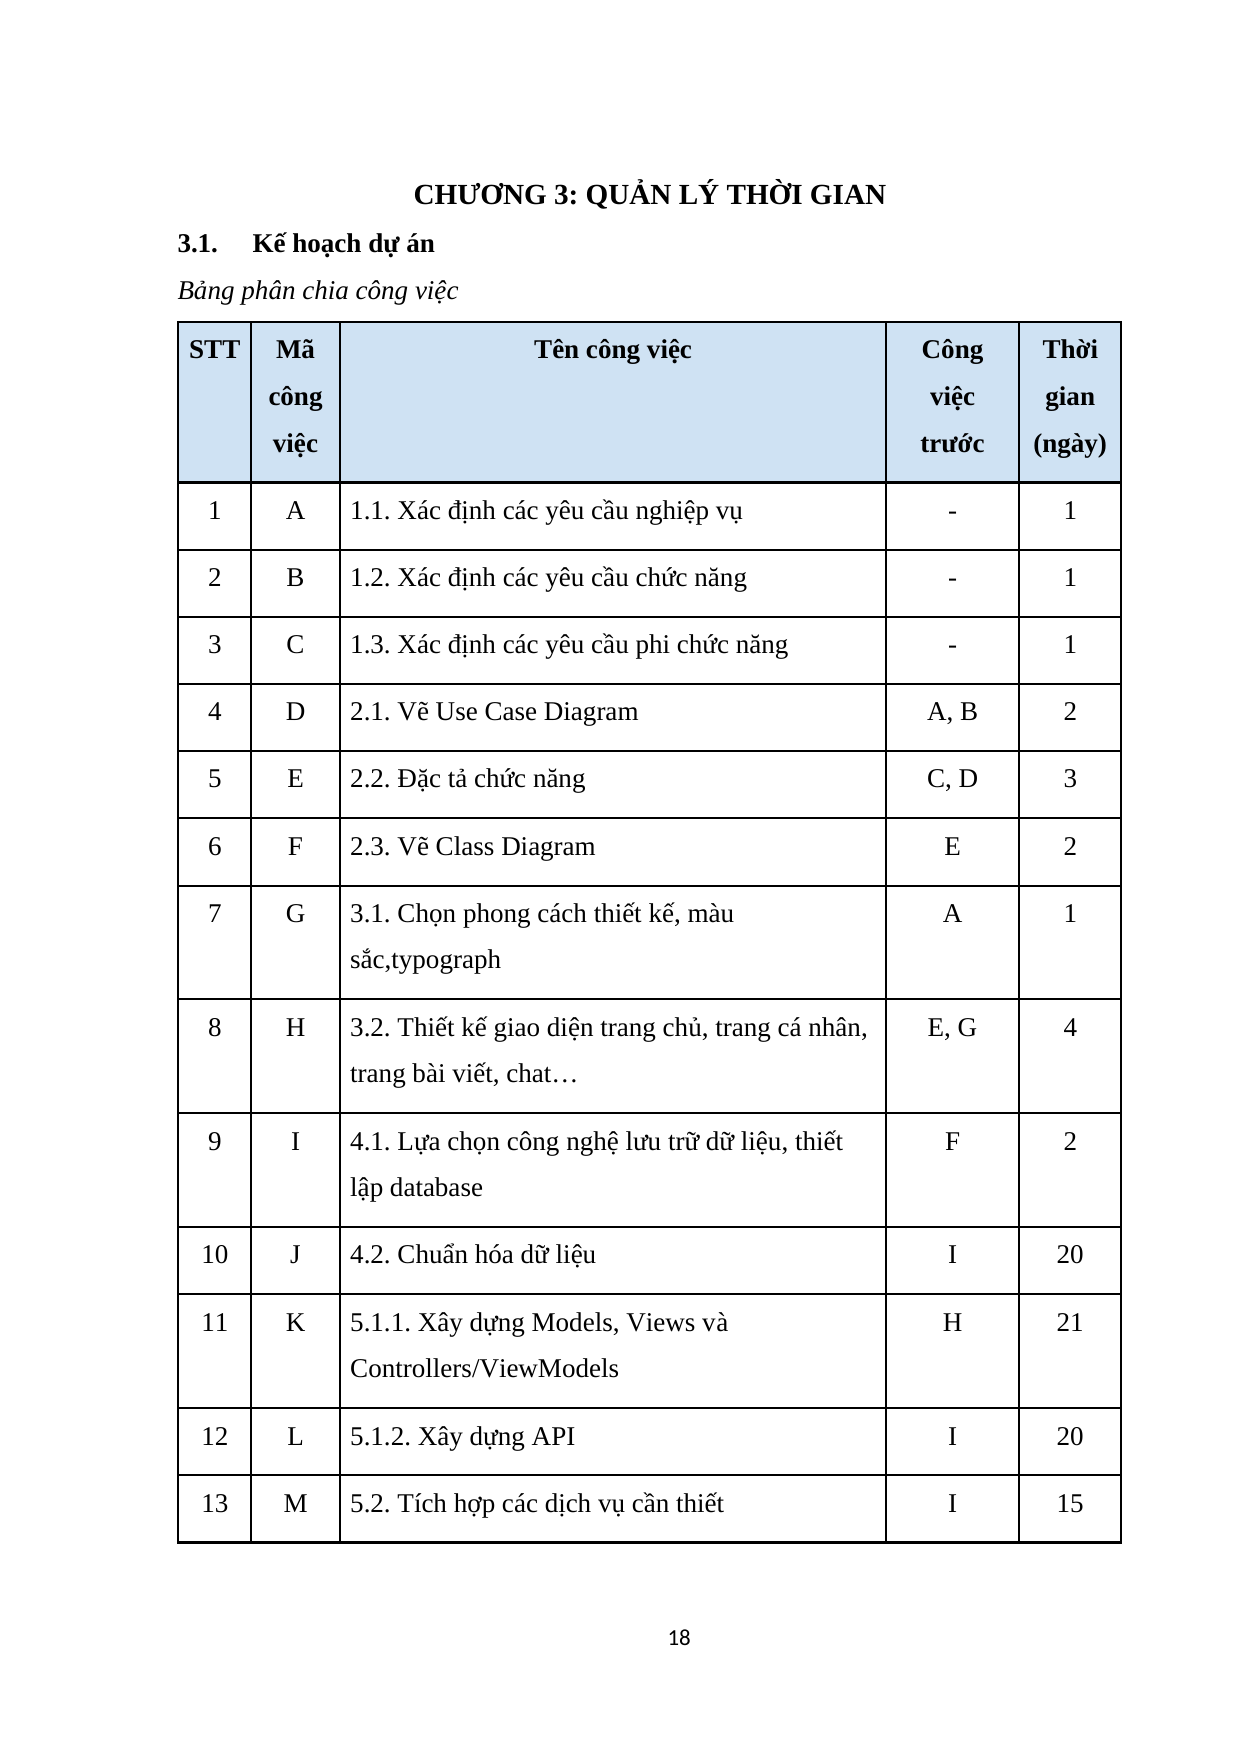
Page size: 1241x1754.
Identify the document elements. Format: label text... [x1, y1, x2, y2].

table_cell 2 [179, 551, 250, 616]
table_cell B [252, 551, 339, 616]
table_cell K [252, 1295, 339, 1407]
table_cell A, B [887, 685, 1018, 750]
table_cell 5.2. Tích hợp các dịch vụ cần thiết [341, 1476, 885, 1541]
table_cell 2.1. Vẽ Use Case Diagram [341, 685, 885, 750]
table_cell 11 [179, 1295, 250, 1407]
table_cell 7 [179, 887, 250, 998]
table_header Thời gian (ngày) [1020, 323, 1120, 481]
table_cell 3 [1020, 752, 1120, 817]
table_cell 20 [1020, 1409, 1120, 1474]
table_cell 2 [1020, 819, 1120, 884]
table_cell 21 [1020, 1295, 1120, 1407]
table_cell 1.1. Xác định các yêu cầu nghiệp vụ [341, 484, 885, 548]
table_cell 10 [179, 1228, 250, 1293]
table_cell G [252, 887, 339, 998]
table_cell I [887, 1476, 1018, 1541]
table_cell 20 [1020, 1228, 1120, 1293]
table_cell A [252, 484, 339, 548]
table_cell H [252, 1000, 339, 1112]
table_cell H [887, 1295, 1018, 1407]
table_cell 1 [179, 484, 250, 548]
table_cell E, G [887, 1000, 1018, 1112]
table_cell 1 [1020, 887, 1120, 998]
table_cell 1 [1020, 551, 1120, 616]
table_cell E [252, 752, 339, 817]
table_cell 3 [179, 618, 250, 683]
table_cell 4 [179, 685, 250, 750]
table_cell 2.3. Vẽ Class Diagram [341, 819, 885, 884]
table_cell D [252, 685, 339, 750]
table_cell 5 [179, 752, 250, 817]
list Bảng phân chia công việc [177, 274, 1122, 305]
table_cell 9 [179, 1114, 250, 1226]
table_cell 5.1.1. Xây dựng Models, Views và Controllers/ViewModels [341, 1295, 885, 1407]
table_cell J [252, 1228, 339, 1293]
table_cell I [887, 1228, 1018, 1293]
table_cell 1.2. Xác định các yêu cầu chức năng [341, 551, 885, 616]
table_cell - [887, 618, 1018, 683]
table_header STT [179, 323, 250, 481]
table_cell 3.2. Thiết kế giao diện trang chủ, trang cá nhân, trang bài viết, chat… [341, 1000, 885, 1112]
table_cell 4.1. Lựa chọn công nghệ lưu trữ dữ liệu, thiết lập database [341, 1114, 885, 1226]
table_cell 1.3. Xác định các yêu cầu phi chức năng [341, 618, 885, 683]
table_cell 2 [1020, 685, 1120, 750]
table_cell 8 [179, 1000, 250, 1112]
table_cell 15 [1020, 1476, 1120, 1541]
table_cell F [252, 819, 339, 884]
table_cell 1 [1020, 618, 1120, 683]
table_cell C, D [887, 752, 1018, 817]
table_header Mã công việc [252, 323, 339, 481]
table_cell 12 [179, 1409, 250, 1474]
table_cell L [252, 1409, 339, 1474]
table_cell 5.1.2. Xây dựng API [341, 1409, 885, 1474]
table_cell C [252, 618, 339, 683]
table_cell F [887, 1114, 1018, 1226]
table_cell 3.1. Chọn phong cách thiết kế, màu sắc,typograph [341, 887, 885, 998]
text Kế hoạch dự án [177, 227, 1122, 259]
table_cell 2 [1020, 1114, 1120, 1226]
table_cell - [887, 484, 1018, 548]
table_cell 1 [1020, 484, 1120, 548]
table_cell A [887, 887, 1018, 998]
table_cell I [887, 1409, 1018, 1474]
table_header Công việc trước [887, 323, 1018, 481]
table_cell 4 [1020, 1000, 1120, 1112]
table_cell M [252, 1476, 339, 1541]
table_cell - [887, 551, 1018, 616]
table_cell 6 [179, 819, 250, 884]
table_cell 2.2. Đặc tả chức năng [341, 752, 885, 817]
table_cell I [252, 1114, 339, 1226]
table_cell 13 [179, 1476, 250, 1541]
text CHƯƠNG 3: QUẢN LÝ THỜI GIAN [177, 177, 1122, 211]
table_header Tên công việc [341, 323, 885, 481]
table_cell E [887, 819, 1018, 884]
table_cell 4.2. Chuẩn hóa dữ liệu [341, 1228, 885, 1293]
